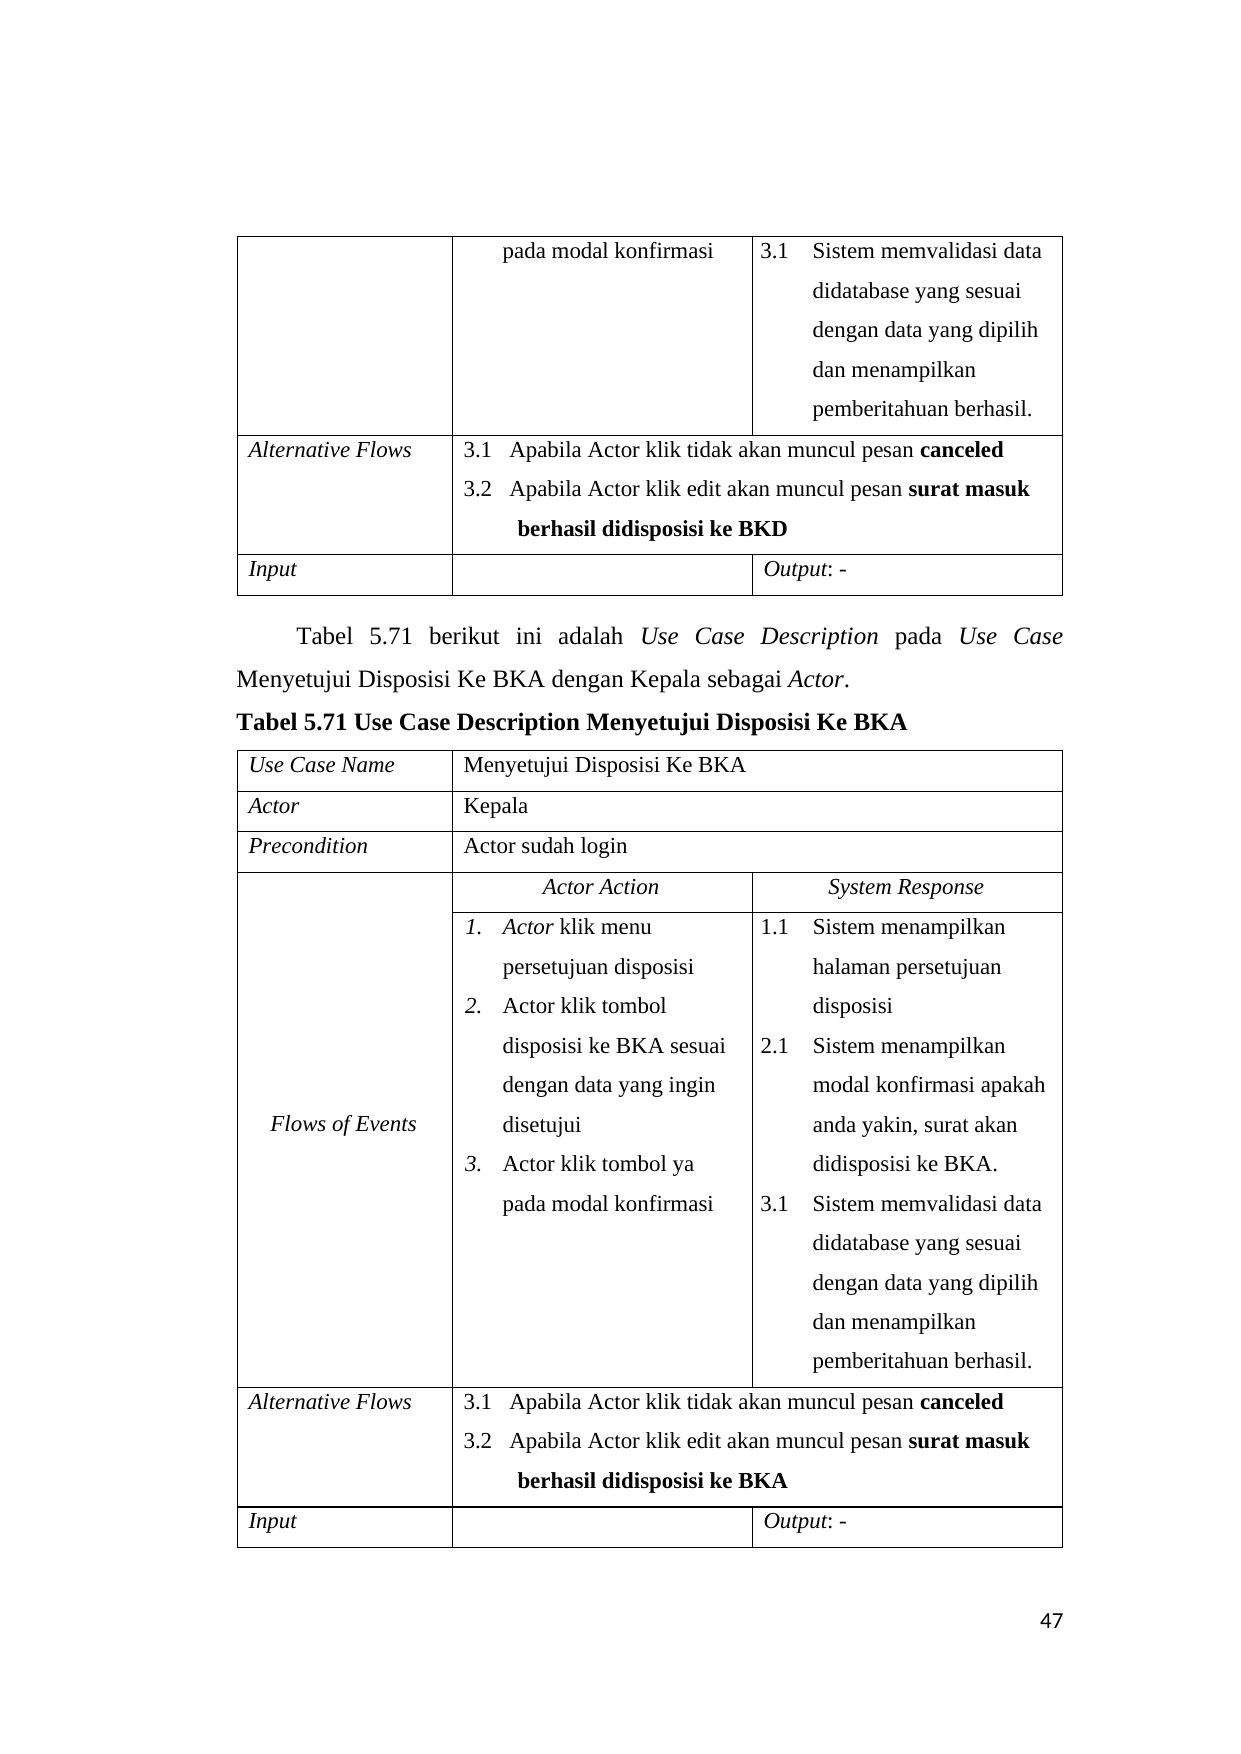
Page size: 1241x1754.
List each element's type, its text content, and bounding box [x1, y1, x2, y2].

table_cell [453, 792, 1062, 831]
text Tabel 5.71 Use Case Description Menyetujui Disposisi Ke BKA [236, 707, 1063, 736]
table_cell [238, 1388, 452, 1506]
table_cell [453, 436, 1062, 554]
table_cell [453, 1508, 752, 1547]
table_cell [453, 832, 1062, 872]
text Tabel 5.71 berikut ini adalah Use Case Description pada Use Case Menyetujui Disposisi Ke BKA dengan Kepala sebagai Actor. [236, 621, 1063, 693]
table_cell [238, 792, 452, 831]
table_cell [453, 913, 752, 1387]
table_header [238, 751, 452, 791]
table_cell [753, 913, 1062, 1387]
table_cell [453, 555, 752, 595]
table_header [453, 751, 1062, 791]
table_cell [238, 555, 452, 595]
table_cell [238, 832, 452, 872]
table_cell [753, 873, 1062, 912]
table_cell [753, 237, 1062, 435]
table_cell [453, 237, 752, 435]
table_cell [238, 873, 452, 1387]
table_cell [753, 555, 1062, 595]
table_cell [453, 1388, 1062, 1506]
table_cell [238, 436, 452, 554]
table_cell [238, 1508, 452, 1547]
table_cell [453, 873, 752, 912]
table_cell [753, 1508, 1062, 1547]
